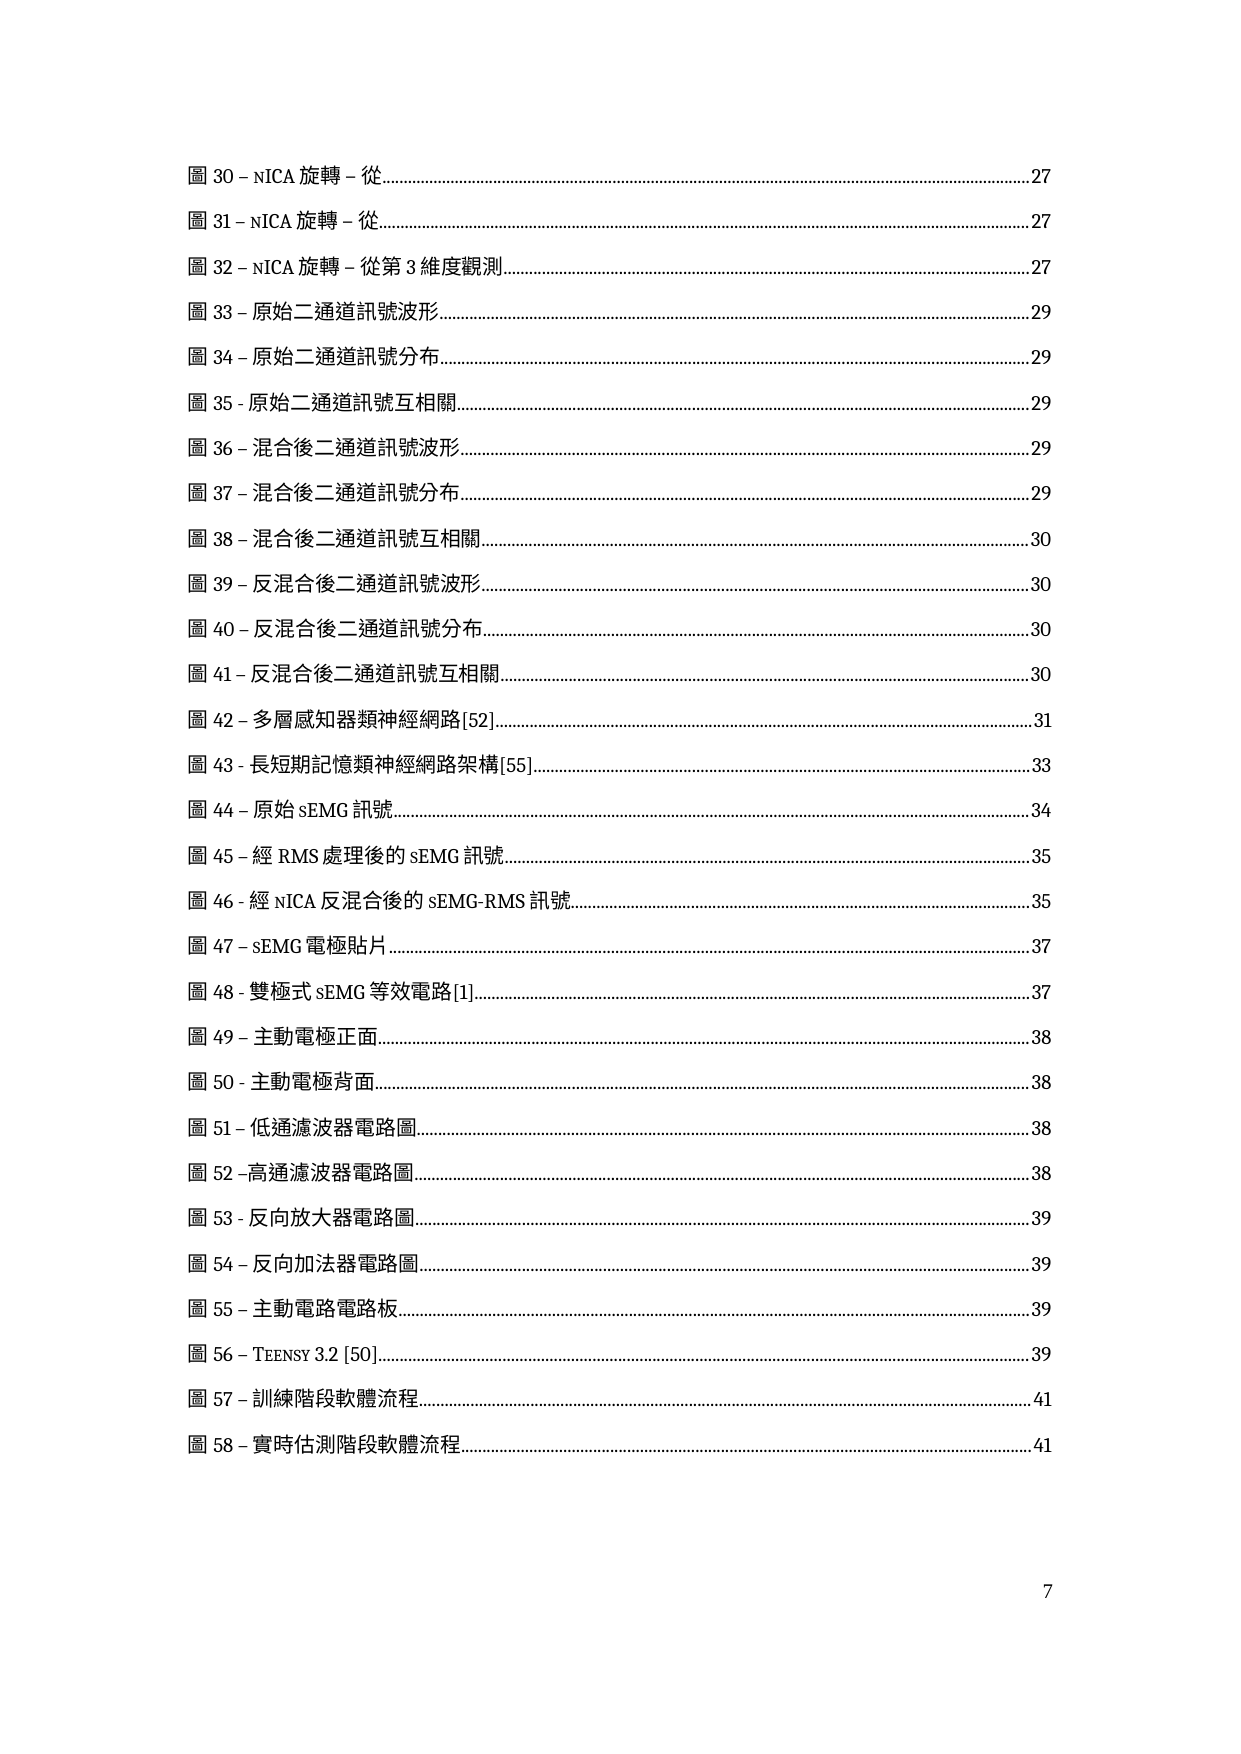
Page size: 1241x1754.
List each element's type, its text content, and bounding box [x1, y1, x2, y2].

text 圖 36 – 混合後二通道訊號波形 29 [187, 431, 1053, 461]
text 圖 58 – 實時估測階段軟體流程 41 [187, 1428, 1053, 1458]
text 圖 37 – 混合後二通道訊號分布 29 [187, 476, 1053, 507]
text 圖 39 – 反混合後二通道訊號波形 30 [187, 567, 1053, 597]
text 圖 52 –高通濾波器電路圖 38 [187, 1156, 1053, 1186]
text 圖 45 – 經RMS處理後的sEMG訊號 35 [187, 839, 1053, 869]
text 圖 34 – 原始二通道訊號分布 29 [187, 341, 1053, 371]
text 圖 46 - 經nICA反混合後的sEMG-RMS訊號 35 [187, 884, 1053, 914]
text 圖 47 – sEMG電極貼片 37 [187, 929, 1053, 960]
text 圖 35 - 原始二通道訊號互相關 29 [187, 386, 1053, 416]
text 圖 31 – nICA旋轉 – 從 27 [187, 204, 1053, 235]
text 圖 53 - 反向放大器電路圖 39 [187, 1201, 1053, 1232]
text 圖 57 – 訓練階段軟體流程 41 [187, 1383, 1053, 1413]
text 圖 56 – Teensy 3.2 [50] 39 [187, 1337, 1053, 1368]
text 圖 54 – 反向加法器電路圖 39 [187, 1247, 1053, 1277]
text 圖 40 – 反混合後二通道訊號分布 30 [187, 612, 1053, 643]
text 圖 38 – 混合後二通道訊號互相關 30 [187, 522, 1053, 552]
text 圖 49 – 主動電極正面 38 [187, 1020, 1053, 1050]
text 圖 33 – 原始二通道訊號波形 29 [187, 295, 1053, 325]
text 圖 55 – 主動電路電路板 39 [187, 1292, 1053, 1322]
text 圖 50 - 主動電極背面 38 [187, 1066, 1053, 1096]
text 圖 43 - 長短期記憶類神經網路架構[55] 33 [187, 748, 1053, 778]
text 圖 48 - 雙極式sEMG等效電路[1] 37 [187, 975, 1053, 1005]
text 圖 51 – 低通濾波器電路圖 38 [187, 1111, 1053, 1141]
text 圖 42 – 多層感知器類神經網路[52] 31 [187, 703, 1053, 733]
text 圖 44 – 原始sEMG訊號 34 [187, 794, 1053, 824]
text 圖 41 – 反混合後二通道訊號互相關 30 [187, 658, 1053, 688]
text 圖 30 – nICA旋轉 – 從 27 [187, 159, 1053, 189]
text 圖 32 – nICA旋轉 – 從第3維度觀測 27 [187, 250, 1053, 280]
